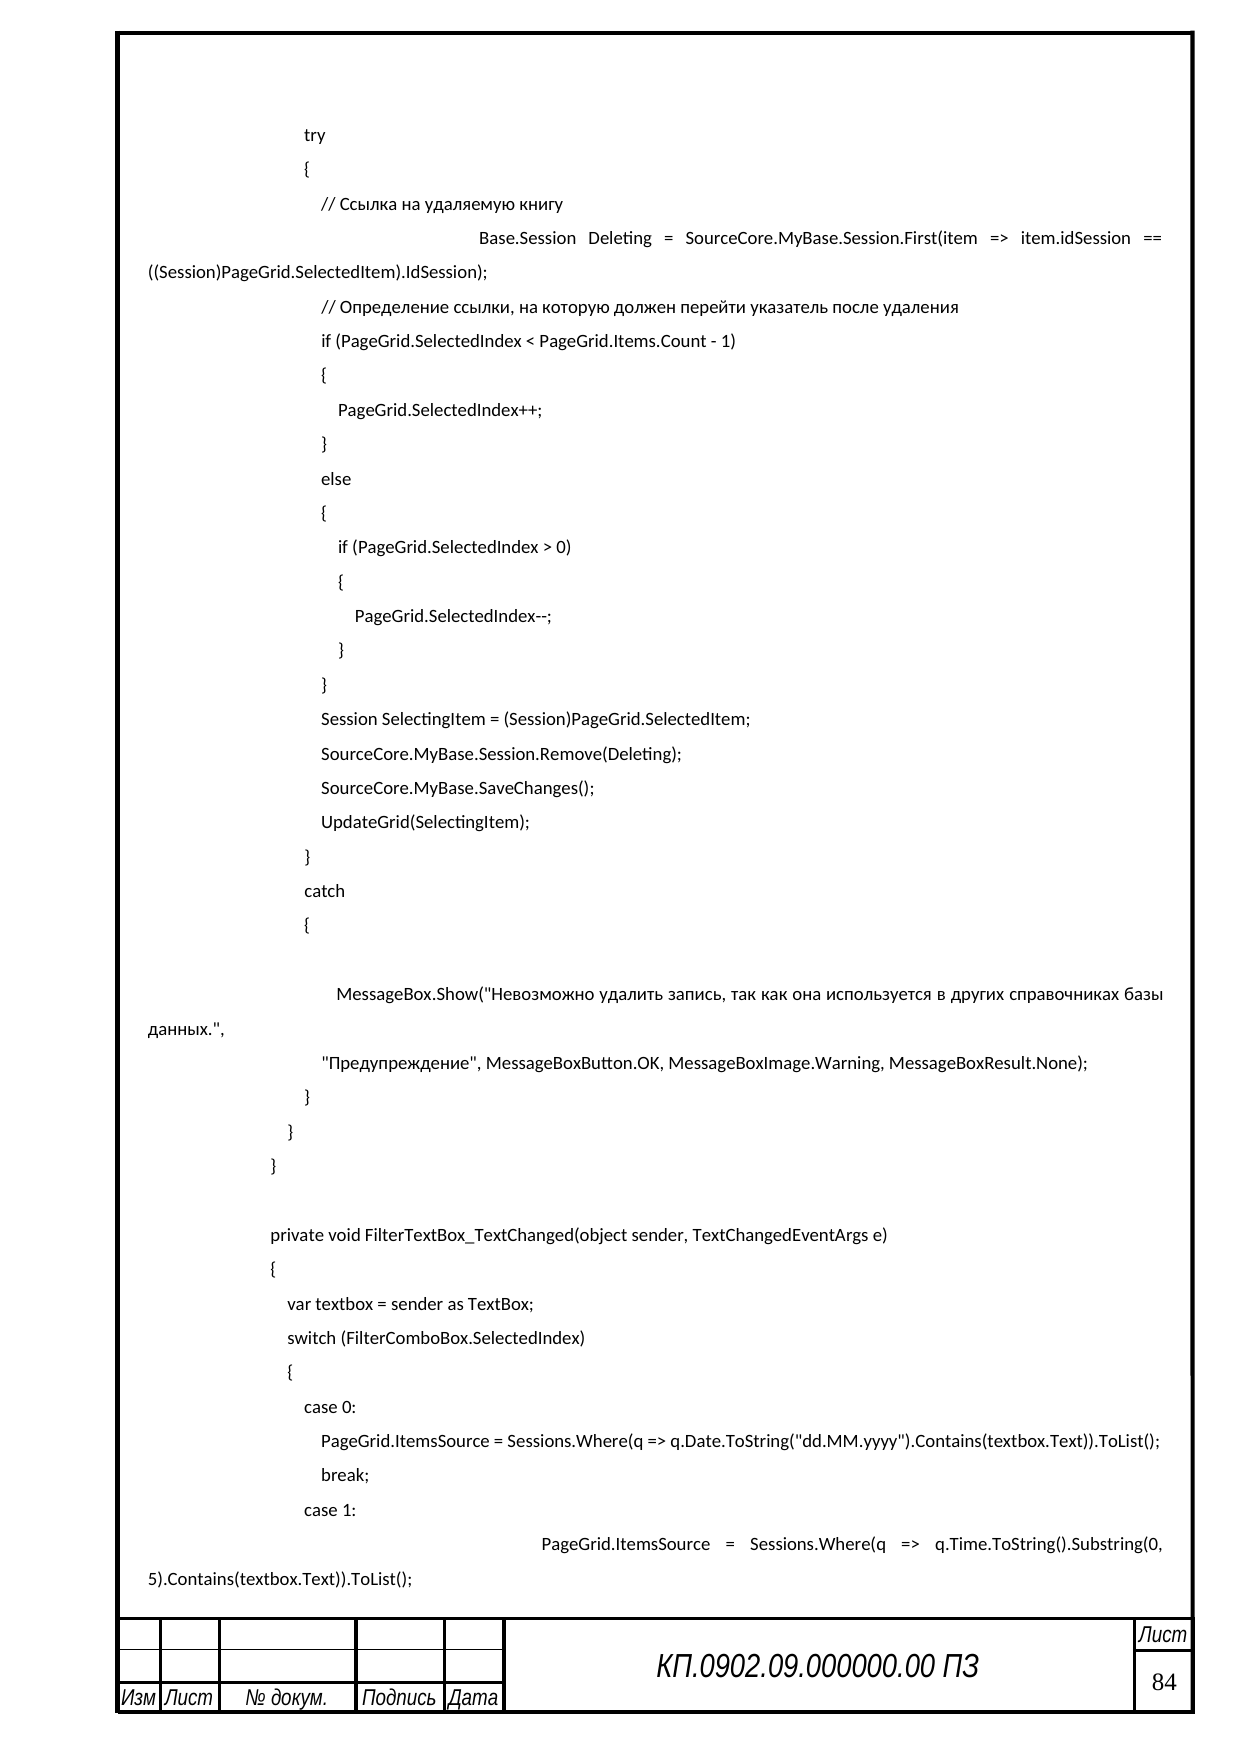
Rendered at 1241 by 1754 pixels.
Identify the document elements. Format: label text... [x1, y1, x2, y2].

text { [148, 1361, 1164, 1383]
text var textbox = sender as TextBox; [148, 1292, 1164, 1315]
text MessageBox.Show("Невозможно удалить запись, так как она используется в других справочниках базы данных.", [148, 982, 1164, 1040]
text try [148, 123, 1164, 146]
text case 1: [148, 1498, 1164, 1521]
text private void FilterTextBox_TextChanged(object sender, TextChangedEventArgs e) [148, 1223, 1164, 1246]
text // Ссылка на удаляемую книгу [148, 192, 1164, 215]
text Session SelectingItem = (Session)PageGrid.SelectedItem; [148, 707, 1164, 730]
text { [148, 914, 1164, 937]
text PageGrid.ItemsSource = Sessions.Where(q => q.Time.ToString().Substring(0, 5).Contains(textbox.Text)).ToList(); [148, 1532, 1164, 1590]
text break; [148, 1464, 1164, 1487]
text UpdateGrid(SelectingItem); [148, 811, 1164, 833]
text { [148, 501, 1164, 524]
text } [148, 432, 1164, 455]
text } [148, 1154, 1164, 1177]
text SourceCore.MyBase.Session.Remove(Deleting); [148, 742, 1164, 765]
text } [148, 639, 1164, 662]
text } [148, 845, 1164, 868]
text PageGrid.SelectedIndex--; [148, 604, 1164, 627]
text if (PageGrid.SelectedIndex > 0) [148, 536, 1164, 558]
text { [148, 1257, 1164, 1280]
text // Определение ссылки, на которую должен перейти указатель после удаления [148, 295, 1164, 318]
text catch [148, 879, 1164, 902]
text } [148, 1120, 1164, 1143]
text else [148, 467, 1164, 490]
text switch (FilterComboBox.SelectedIndex) [148, 1326, 1164, 1349]
text Base.Session Deleting = SourceCore.MyBase.Session.First(item => item.idSession == ((Session)PageGrid.SelectedItem).IdSession); [148, 226, 1164, 283]
text PageGrid.SelectedIndex++; [148, 398, 1164, 421]
text PageGrid.ItemsSource = Sessions.Where(q => q.Date.ToString("dd.MM.yyyy").Contains(textbox.Text)).ToList(); [148, 1429, 1164, 1452]
text { [148, 364, 1164, 387]
text { [148, 570, 1164, 593]
text } [148, 673, 1164, 696]
text { [148, 157, 1164, 180]
text case 0: [148, 1395, 1164, 1418]
text SourceCore.MyBase.SaveChanges(); [148, 776, 1164, 799]
text if (PageGrid.SelectedIndex < PageGrid.Items.Count - 1) [148, 329, 1164, 352]
text "Предупреждение", MessageBoxButton.OK, MessageBoxImage.Warning, MessageBoxResult.None); [148, 1051, 1164, 1074]
text } [148, 1086, 1164, 1108]
